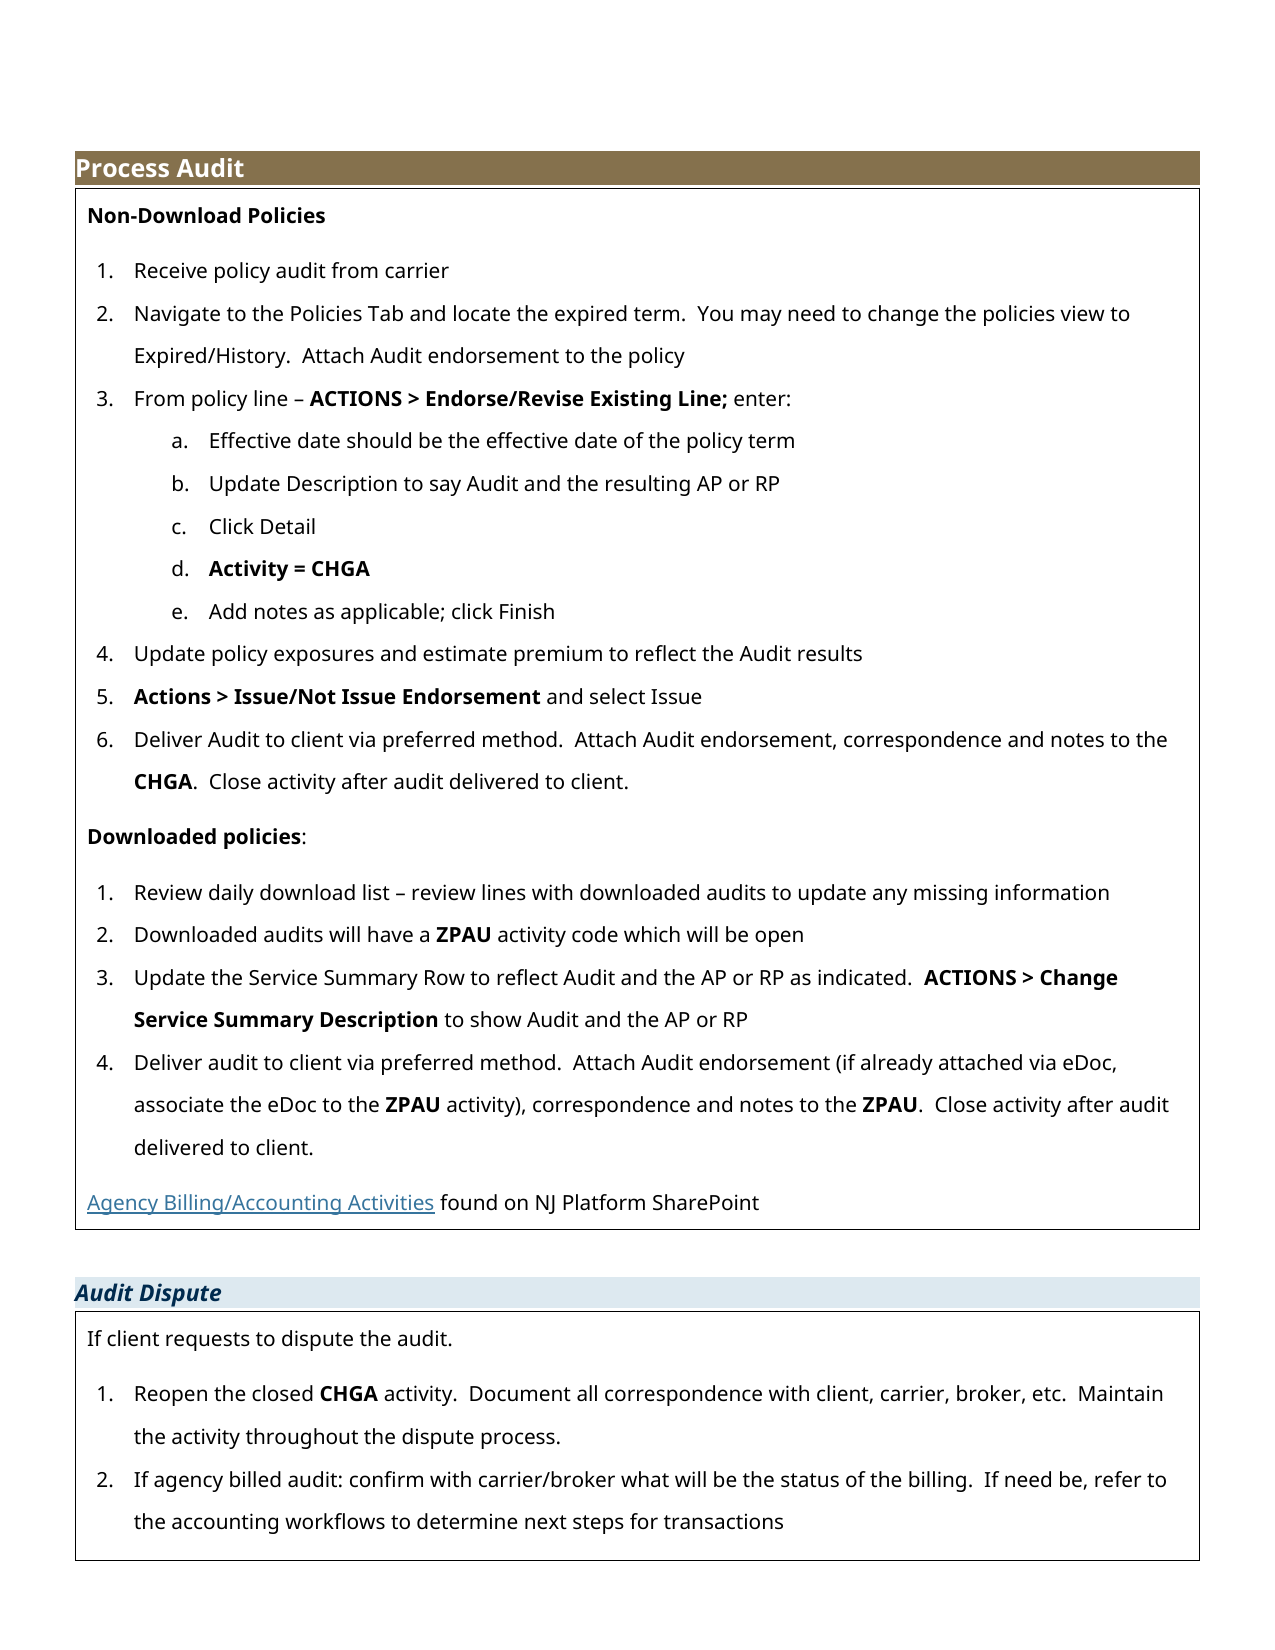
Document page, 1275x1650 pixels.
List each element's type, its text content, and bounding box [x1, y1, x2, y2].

subtitle Audit Dispute [75, 1277, 1200, 1308]
table_header Non-Download Policies Receive policy audit from carrier Navigate to the Policies Tab and locate the expired term. You may need to change the policies view to Expired/History. Attach Audit endorsement to the policy From policy line – ACTIONS > Endorse/Revise Existing Line; enter: Effective date should be the effective date of the policy term Update Description to say Audit and the resulting AP or RP Click Detail Activity = CHGA Add notes as applicable; click Finish Update policy exposures and estimate premium to reflect the Audit results Actions > Issue/Not Issue Endorsement and select Issue Deliver Audit to client via preferred method. Attach Audit endorsement, correspondence and notes to the CHGA. Close activity after audit delivered to client. Downloaded policies: Review daily download list – review lines with downloaded audits to update any missing information Downloaded audits will have a ZPAU activity code which will be open Update the Service Summary Row to reflect Audit and the AP or RP as indicated. ACTIONS > Change Service Summary Description to show Audit and the AP or RP Deliver audit to client via preferred method. Attach Audit endorsement (if already attached via eDoc, associate the eDoc to the ZPAU activity), correspondence and notes to the ZPAU. Close activity after audit delivered to client. Agency Billing/Accounting Activities found on NJ Platform SharePoint [76, 189, 1199, 1229]
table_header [76, 1312, 1199, 1560]
subtitle Process Audit [75, 151, 1200, 185]
